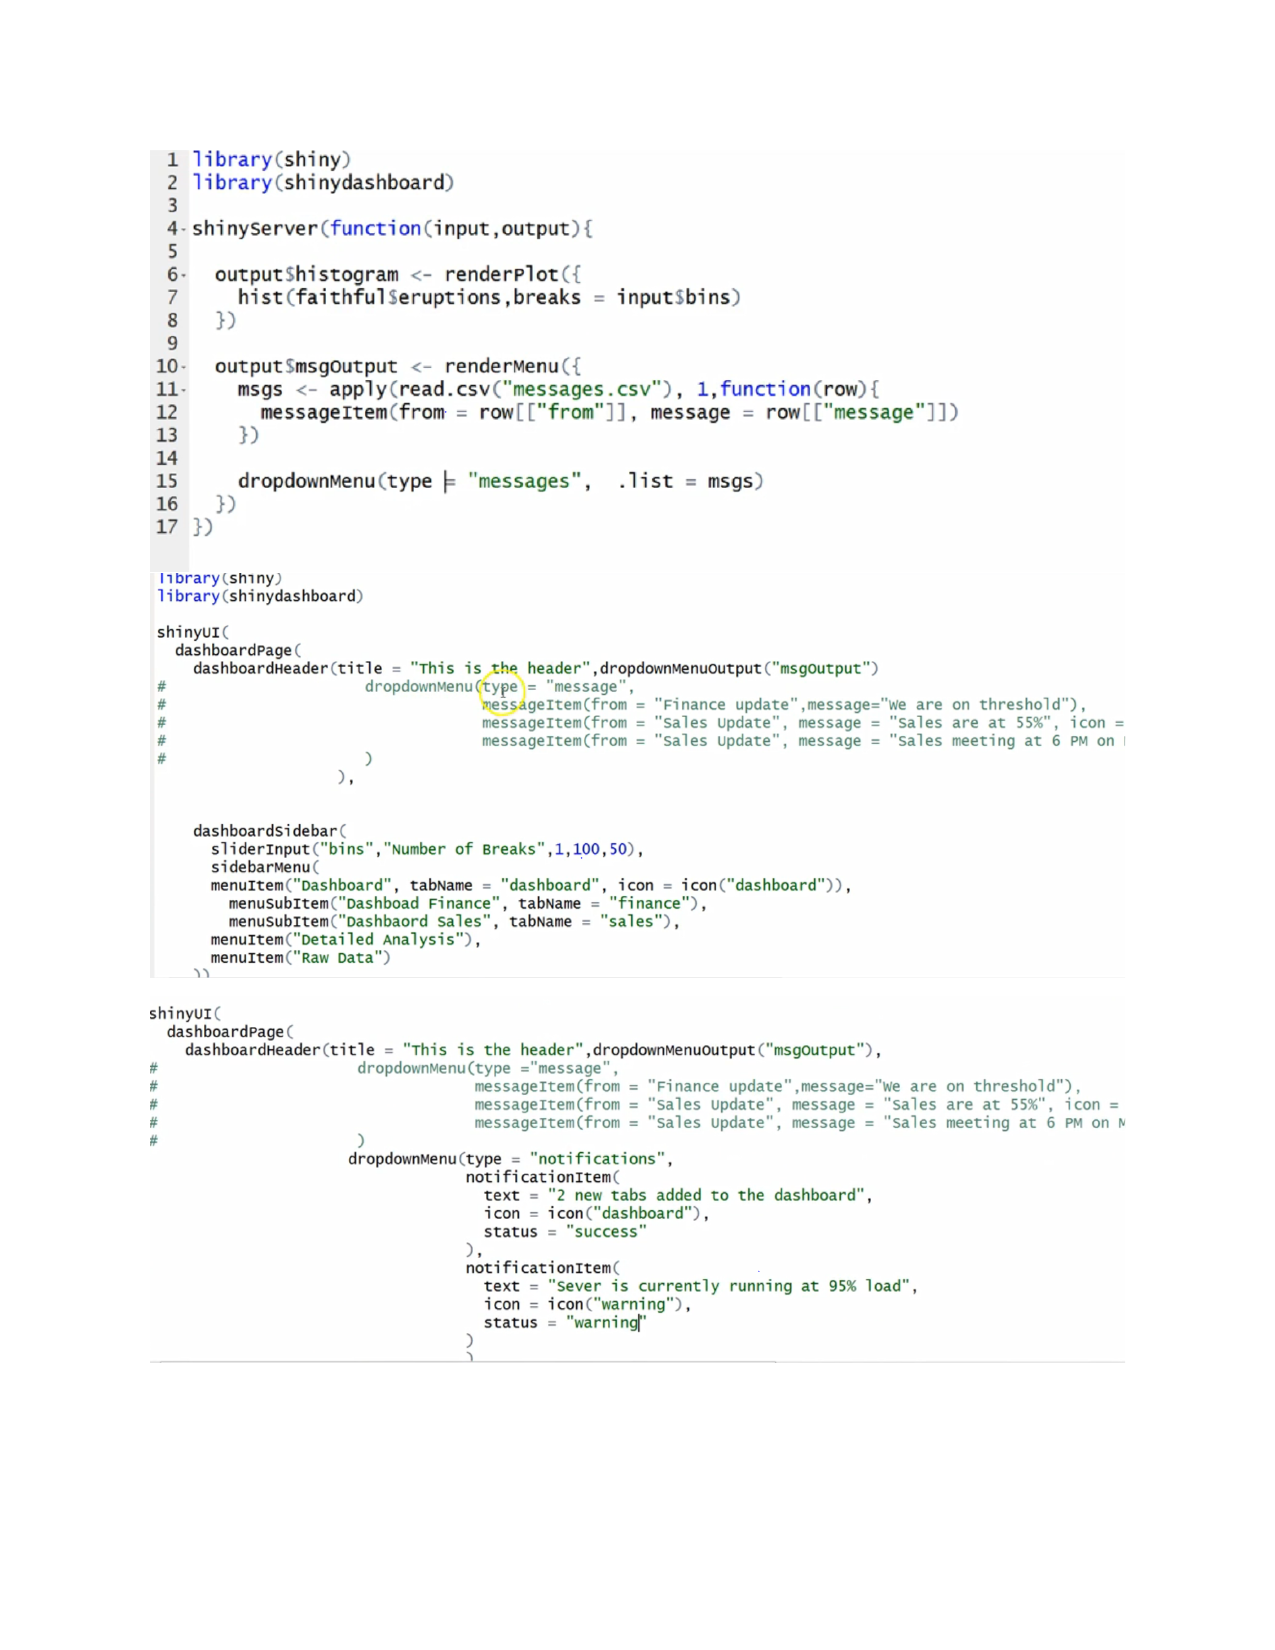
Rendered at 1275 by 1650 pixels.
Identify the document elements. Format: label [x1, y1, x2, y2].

picture [150, 996, 1125, 1363]
picture [150, 150, 1125, 572]
picture [150, 573, 1125, 978]
